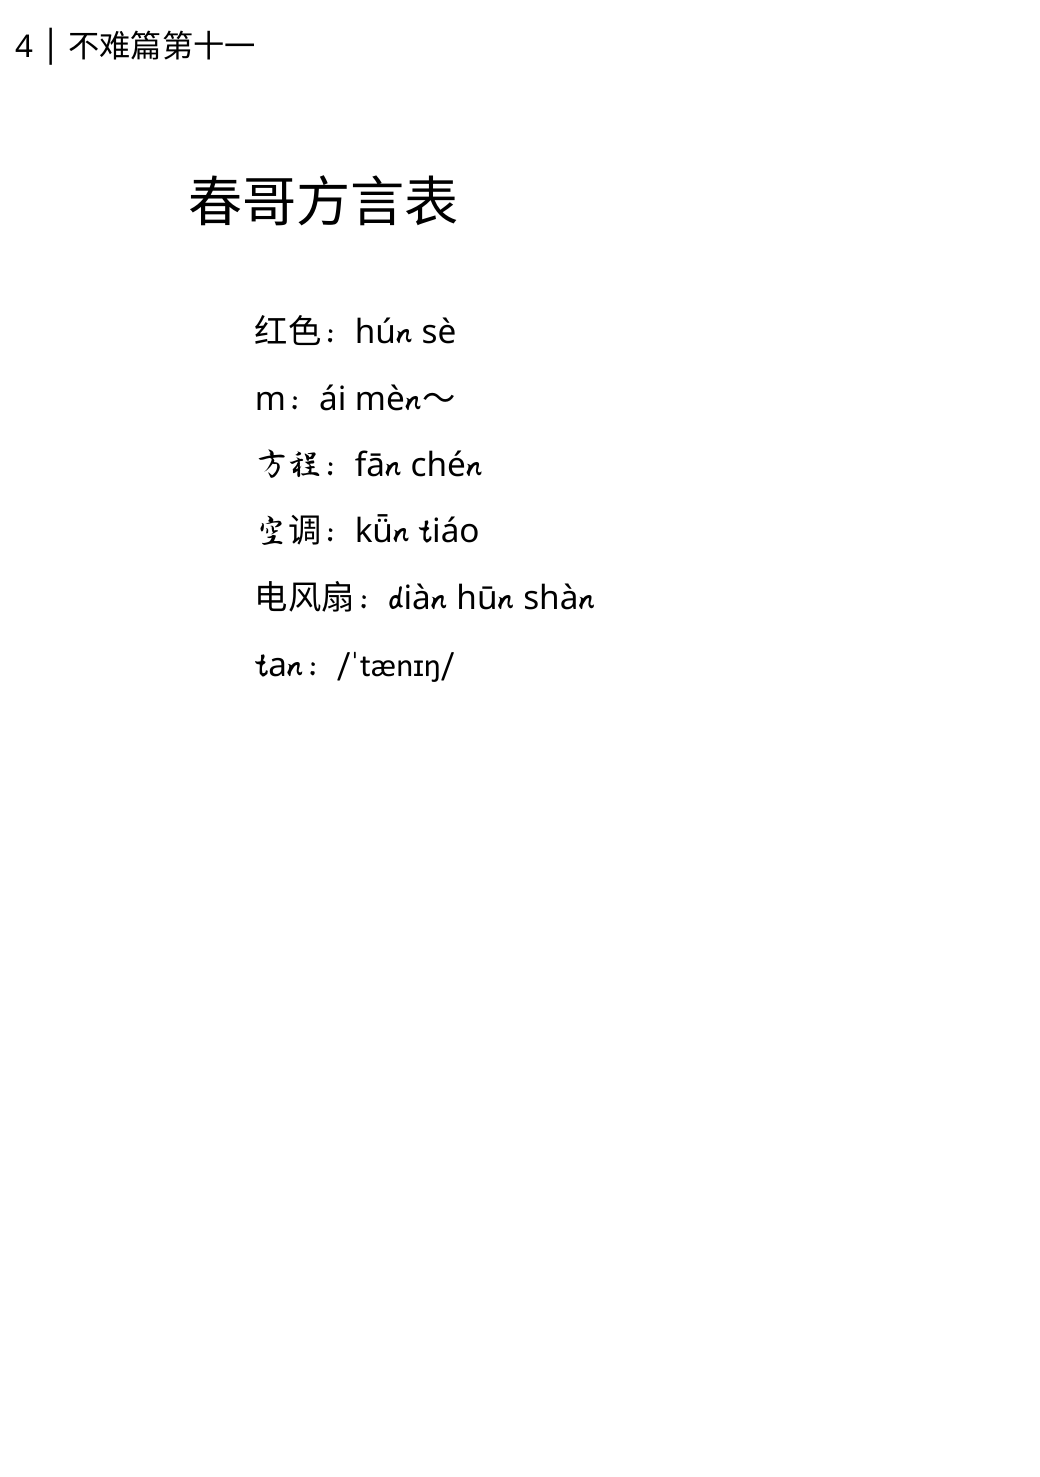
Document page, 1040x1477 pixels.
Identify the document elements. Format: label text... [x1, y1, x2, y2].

text 空调：kǖn tiáo [188, 499, 852, 565]
text 方程：fān chén [188, 432, 852, 499]
text 红色：hún sè [188, 299, 852, 366]
text 春哥方言表 [188, 166, 852, 233]
text m：ái mèn～ [188, 366, 852, 432]
text tan：/ˈtænɪŋ/ [188, 632, 852, 698]
text 电风扇：diàn hūn shàn [188, 565, 852, 632]
